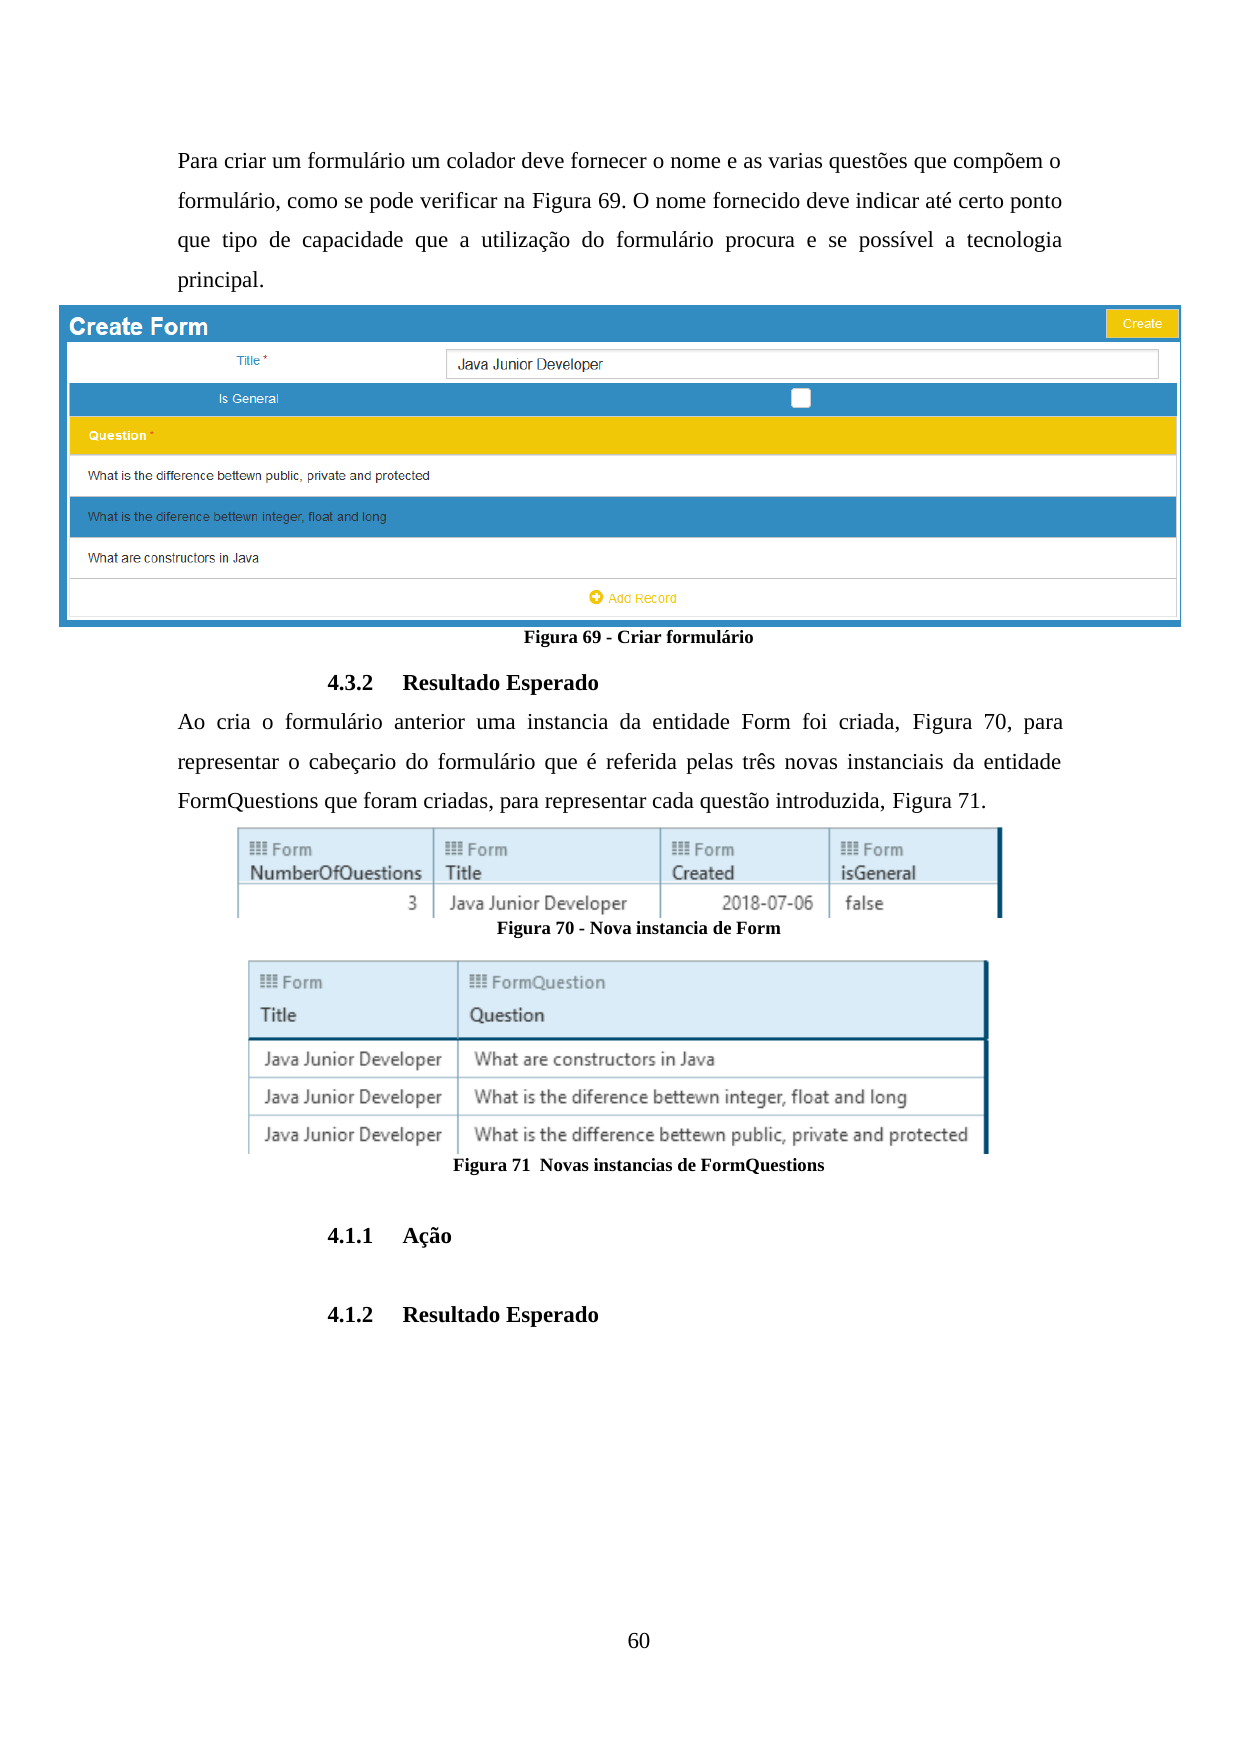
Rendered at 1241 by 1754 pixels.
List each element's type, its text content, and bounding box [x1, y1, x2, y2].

text Figura 70 - Nova instancia de Form [177, 917, 1063, 939]
picture [59, 305, 1182, 627]
text Figura 69 - Criar formulário [177, 627, 1063, 648]
list Resultado Esperado [327, 669, 1063, 695]
text Ao cria o formulário anterior uma instancia da entidade Form foi criada, Figura 69, para representar o cabeçario do formulário que é referida pelas três novas instanciais da entidade FormQuestions que foram criadas, para representar cada questão introduzida, Figura 70. [177, 708, 1063, 813]
list Resultado Esperado [327, 1301, 1063, 1327]
list Ação [327, 1222, 1063, 1248]
text Para criar um formulário um colador deve fornecer o nome e as varias questões que compõem o formulário, como se pode verificar na Figura 68. O nome fornecido deve indicar até certo ponto que tipo de capacidade que a utilização do formulário procura e se possível a tecnologia principal. [177, 148, 1063, 292]
picture [236, 826, 1004, 918]
text Figura 71 Novas instancias de FormQuestions [177, 1153, 1063, 1175]
picture [248, 1041, 984, 1154]
picture [248, 959, 992, 1154]
